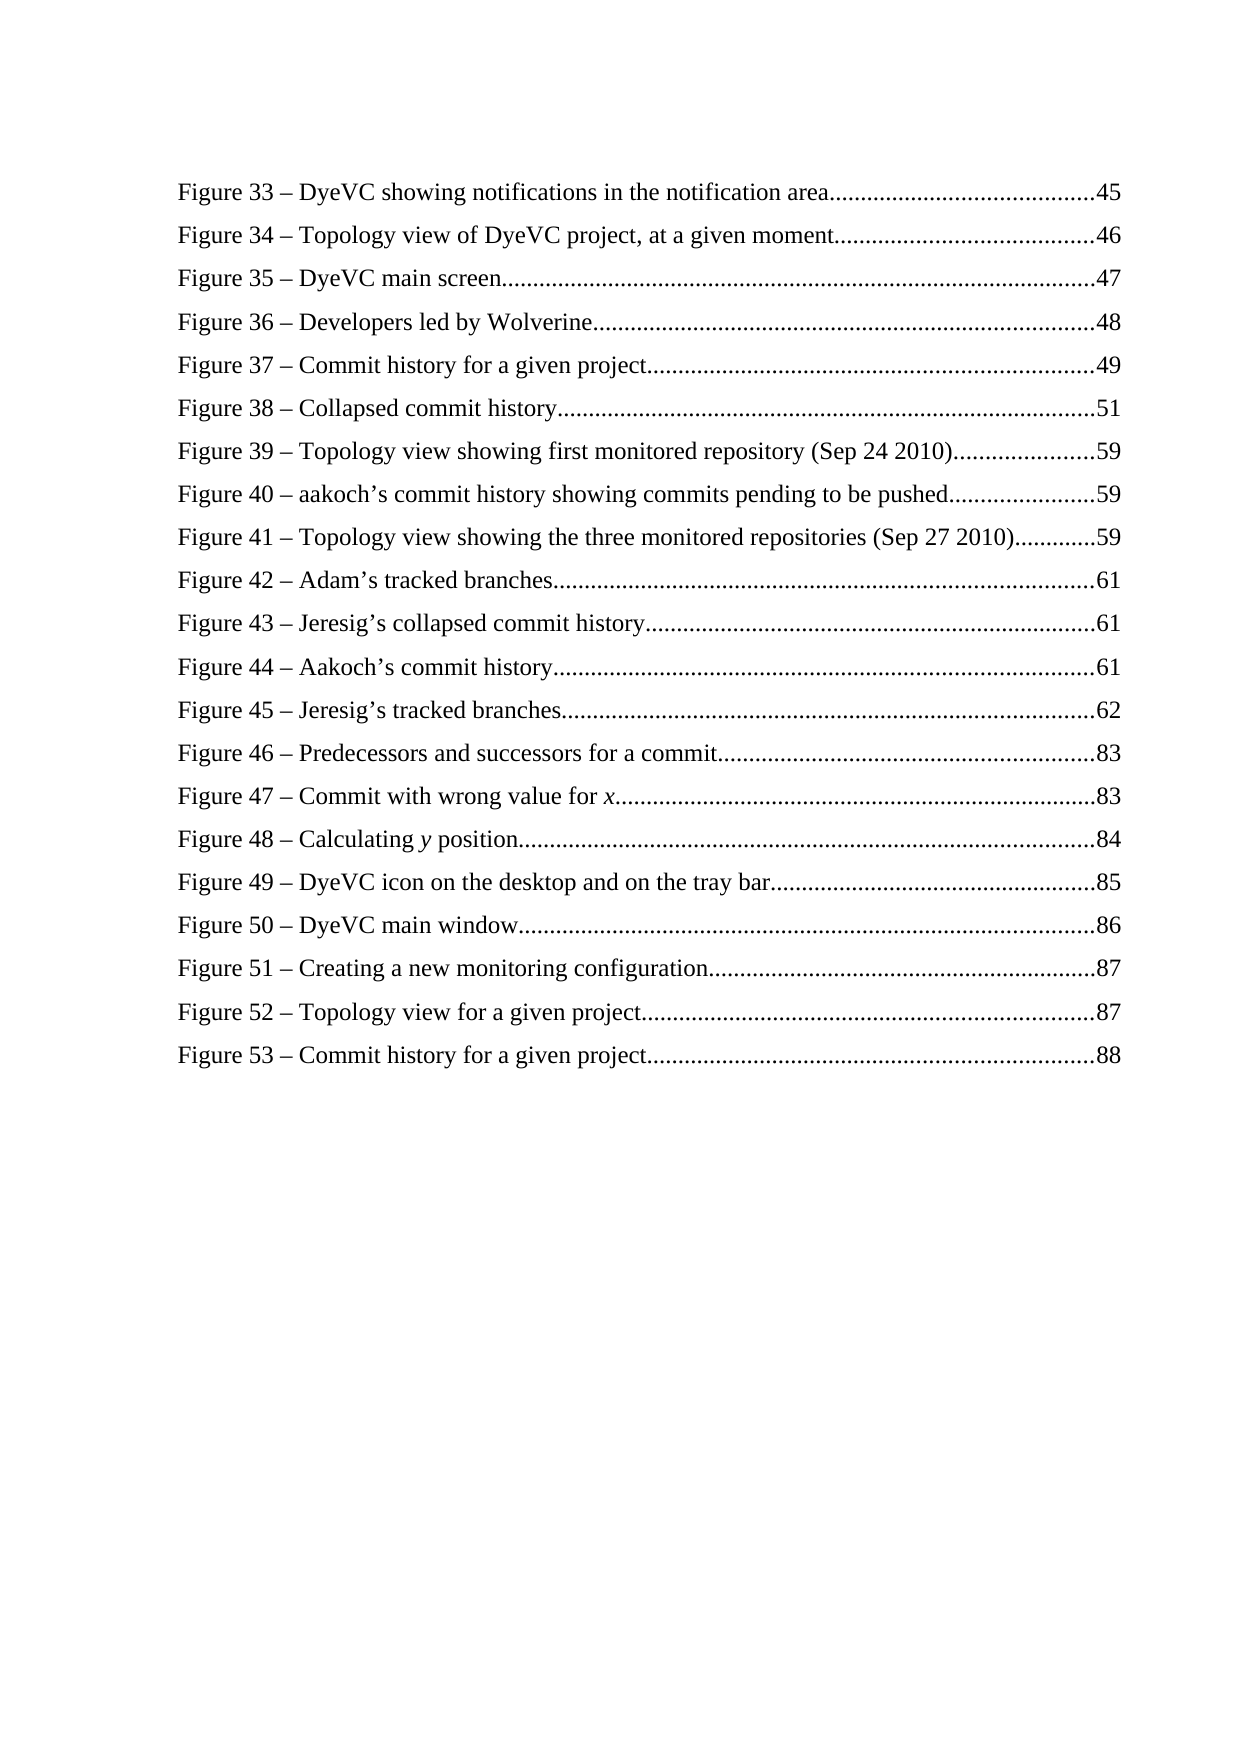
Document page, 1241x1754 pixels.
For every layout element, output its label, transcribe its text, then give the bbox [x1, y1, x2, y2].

text Figure 37 – Commit history for a given project 49 [177, 350, 1122, 378]
text Figure 39 – Topology view showing first monitored repository (Sep 24 2010) 59 [177, 436, 1122, 465]
text Figure 46 – Predecessors and successors for a commit 83 [177, 738, 1122, 767]
text Figure 51 – Creating a new monitoring configuration 87 [177, 953, 1122, 982]
text Figure 41 – Topology view showing the three monitored repositories (Sep 27 2010) 59 [177, 522, 1122, 551]
text Figure 36 – Developers led by Wolverine 48 [177, 307, 1122, 335]
text Figure 35 – DyeVC main screen 47 [177, 263, 1122, 292]
text Figure 40 – aakoch’s commit history showing commits pending to be pushed 59 [177, 479, 1122, 508]
text Figure 44 – Aakoch’s commit history 61 [177, 652, 1122, 680]
text Figure 49 – DyeVC icon on the desktop and on the tray bar 85 [177, 867, 1122, 896]
text Figure 47 – Commit with wrong value for x 83 [177, 781, 1122, 810]
text Figure 48 – Calculating y position 84 [177, 824, 1122, 853]
text Figure 33 – DyeVC showing notifications in the notification area 45 [177, 177, 1122, 206]
text Figure 43 – Jeresig’s collapsed commit history 61 [177, 608, 1122, 637]
text Figure 52 – Topology view for a given project 87 [177, 997, 1122, 1025]
text Figure 50 – DyeVC main window 86 [177, 910, 1122, 939]
text Figure 45 – Jeresig’s tracked branches 62 [177, 695, 1122, 723]
text Figure 38 – Collapsed commit history 51 [177, 393, 1122, 422]
text Figure 34 – Topology view of DyeVC project, at a given moment 46 [177, 220, 1122, 249]
text Figure 42 – Adam’s tracked branches 61 [177, 565, 1122, 594]
text Figure 53 – Commit history for a given project 88 [177, 1040, 1122, 1068]
